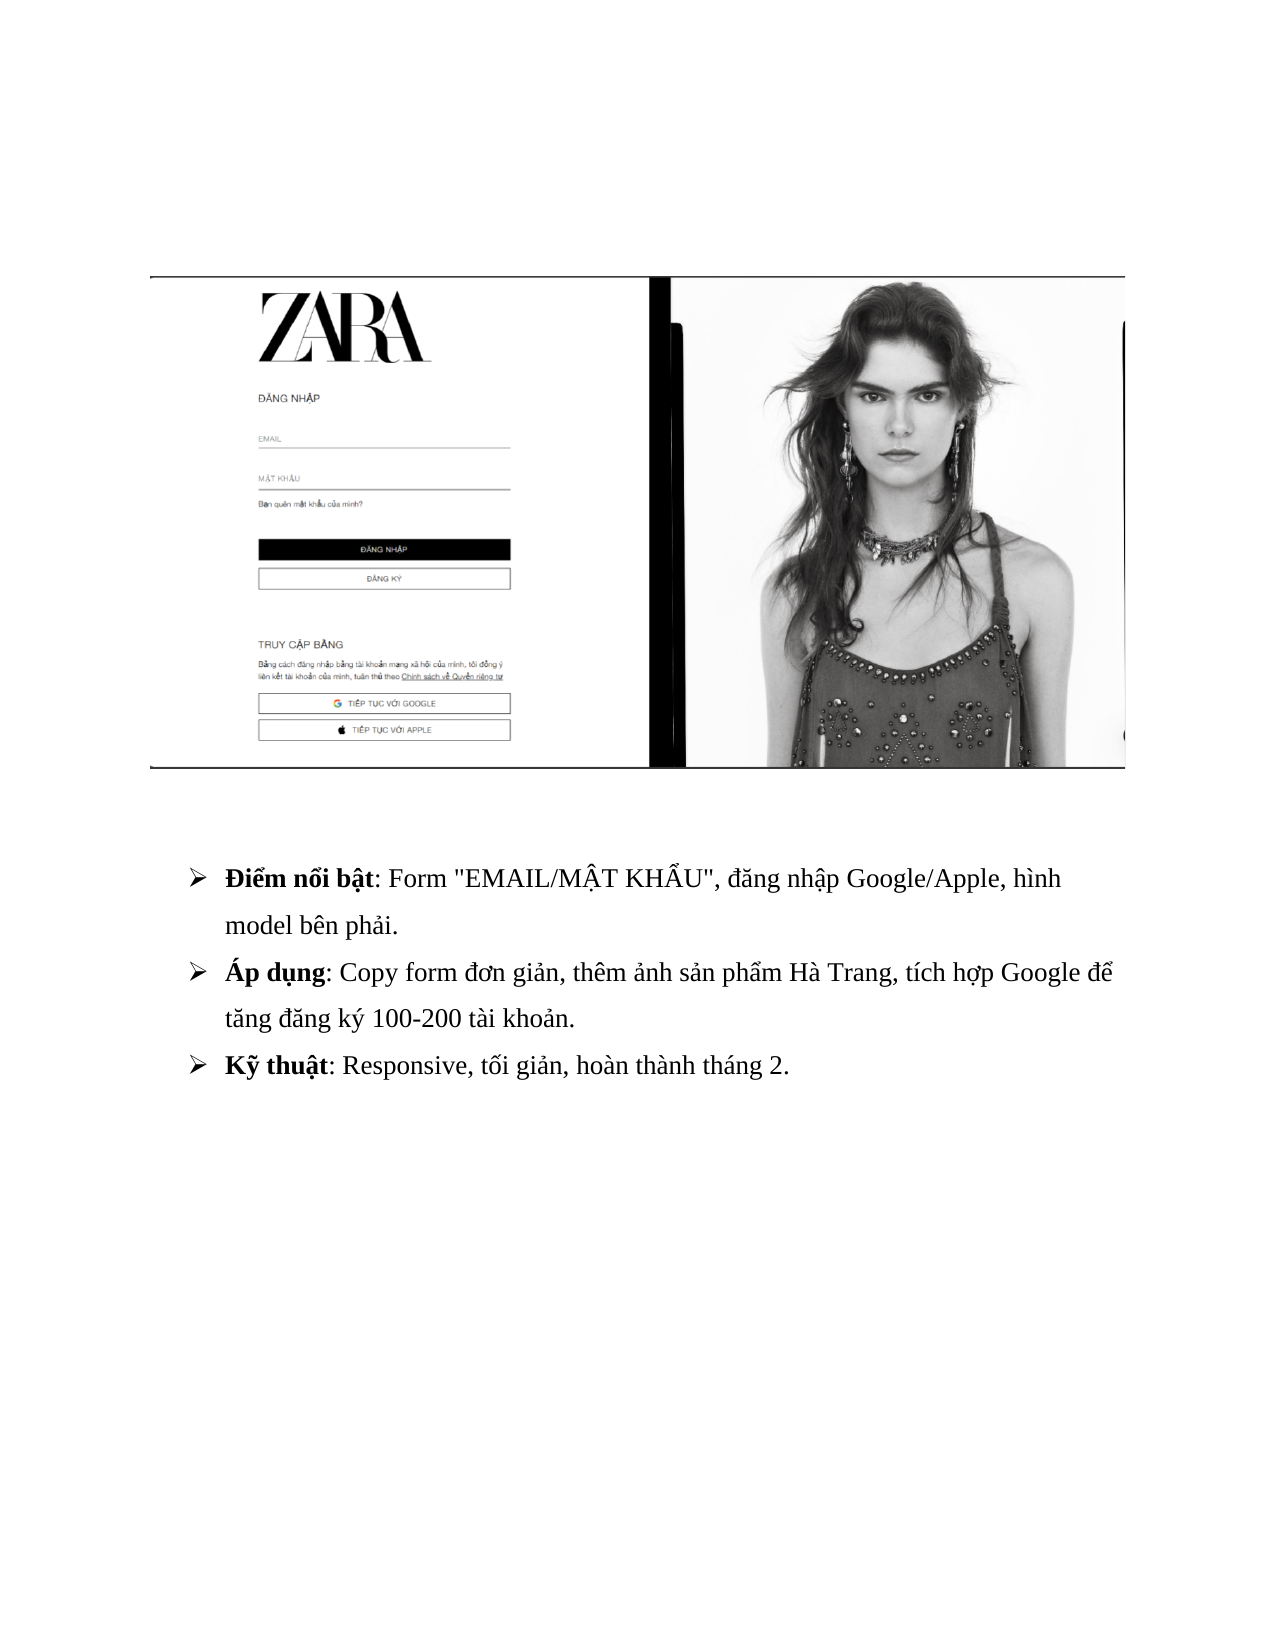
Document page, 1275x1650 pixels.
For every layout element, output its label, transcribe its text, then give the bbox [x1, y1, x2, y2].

picture [150, 276, 1125, 769]
list Áp dụng: Copy form đơn giản, thêm ảnh sản phẩm Hà Trang, tích hợp Google để tăng đăng ký 100-200 tài khoản. [187, 956, 1125, 1034]
list Kỹ thuật: Responsive, tối giản, hoàn thành tháng 2. [187, 1049, 1125, 1080]
list Điểm nổi bật: Form "EMAIL/MẬT KHẨU", đăng nhập Google/Apple, hình model bên phải. [187, 862, 1125, 940]
